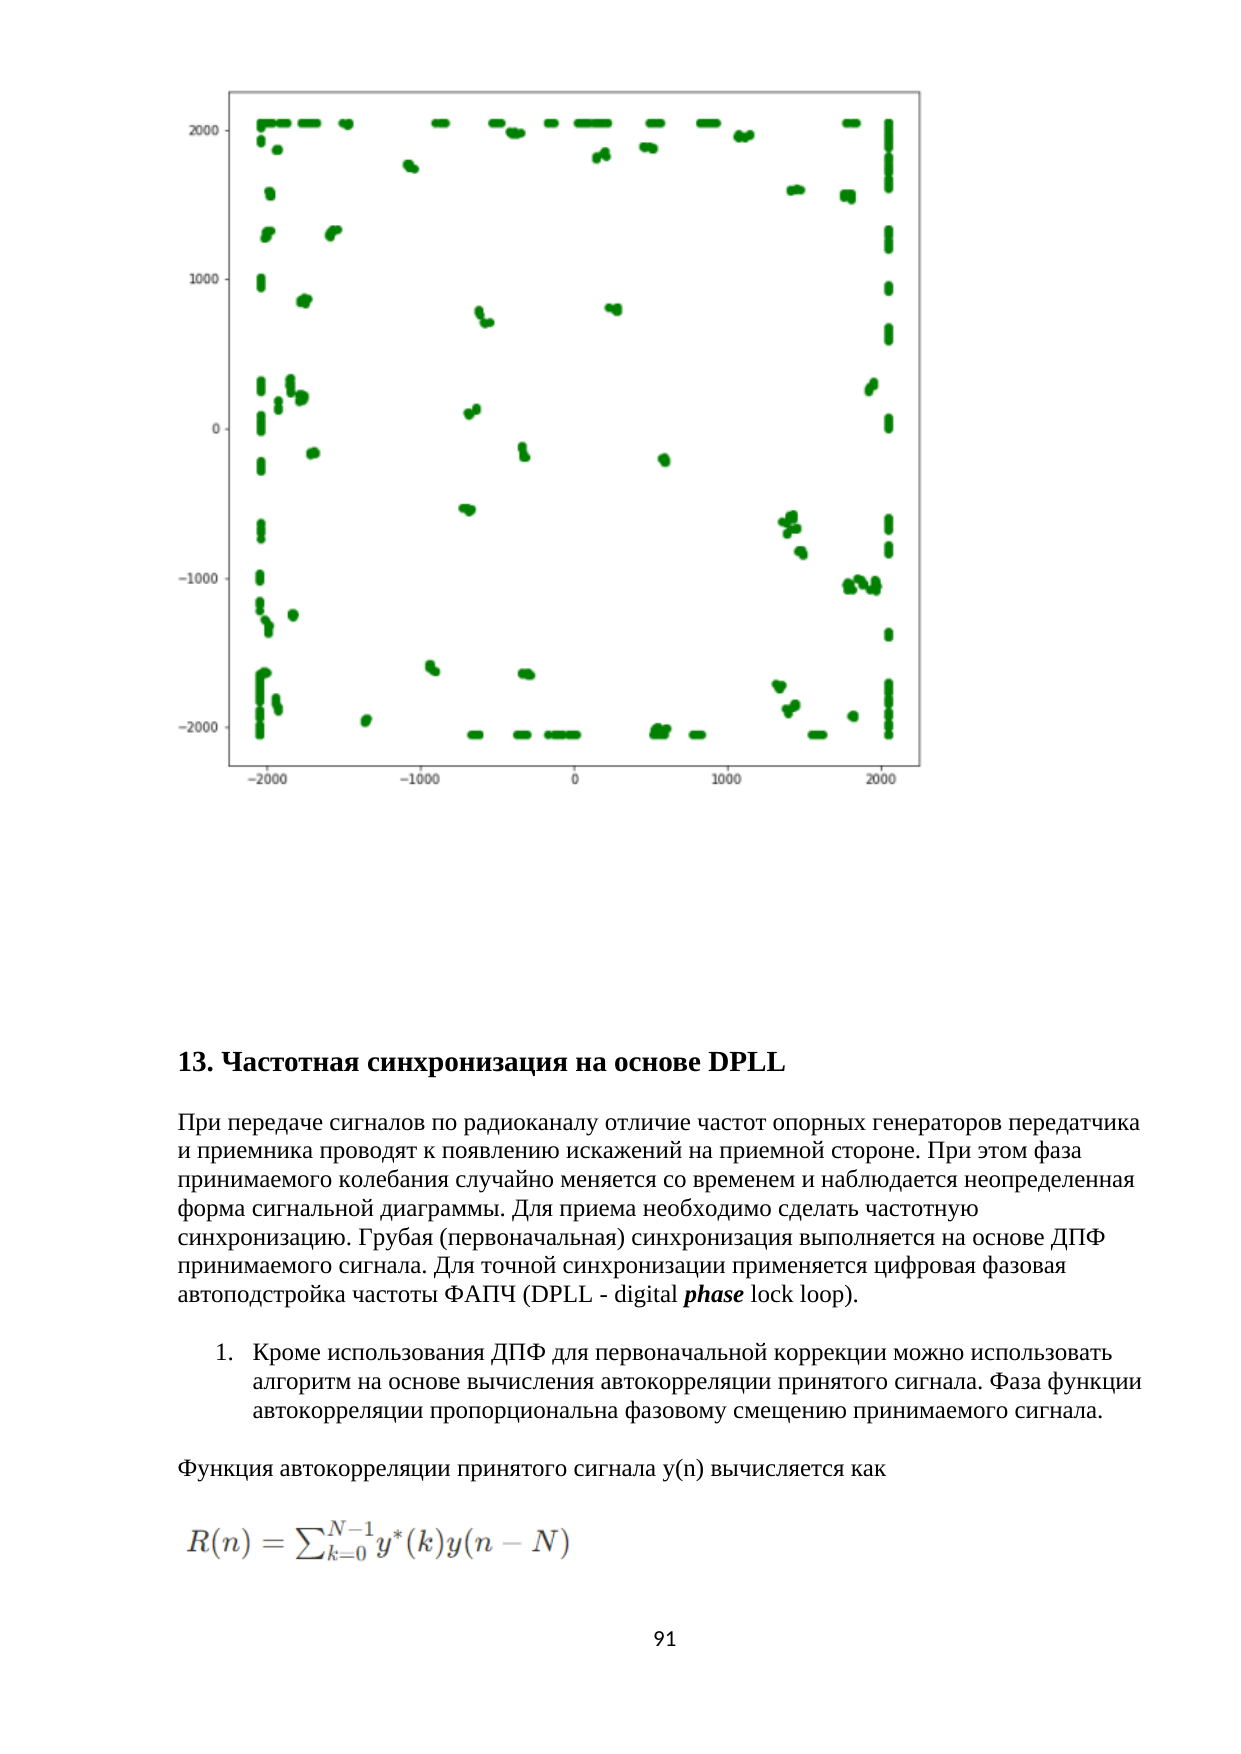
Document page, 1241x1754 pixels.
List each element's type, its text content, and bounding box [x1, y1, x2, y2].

text Функция автокорреляции принятого сигнала y(n) вычисляется как [177, 1453, 1152, 1481]
picture [177, 88, 928, 789]
list Кроме использования ДПФ для первоначальной коррекции можно использовать алгоритм на основе вычисления автокорреляции принятого сигнала. Фаза функции автокорреляции пропорциональна фазовому смещению принимаемого сигнала. [215, 1337, 1152, 1423]
text При передаче сигналов по радиоканалу отличие частот опорных генераторов передатчика и приемника проводят к появлению искажений на приемной стороне. При этом фаза принимаемого колебания случайно меняется со временем и наблюдается неопределенная форма сигнальной диаграммы. Для приема необходимо сделать частотную синхронизацию. Грубая (первоначальная) синхронизация выполняется на основе ДПФ принимаемого сигнала. Для точной синхронизации применяется цифровая фазовая автоподстройка частоты ФАПЧ (DPLL - digital phase lock loop). [177, 1107, 1152, 1308]
subtitle 13. Частотная синхронизация на основе DPLL [177, 1044, 1152, 1078]
picture [177, 1510, 571, 1567]
